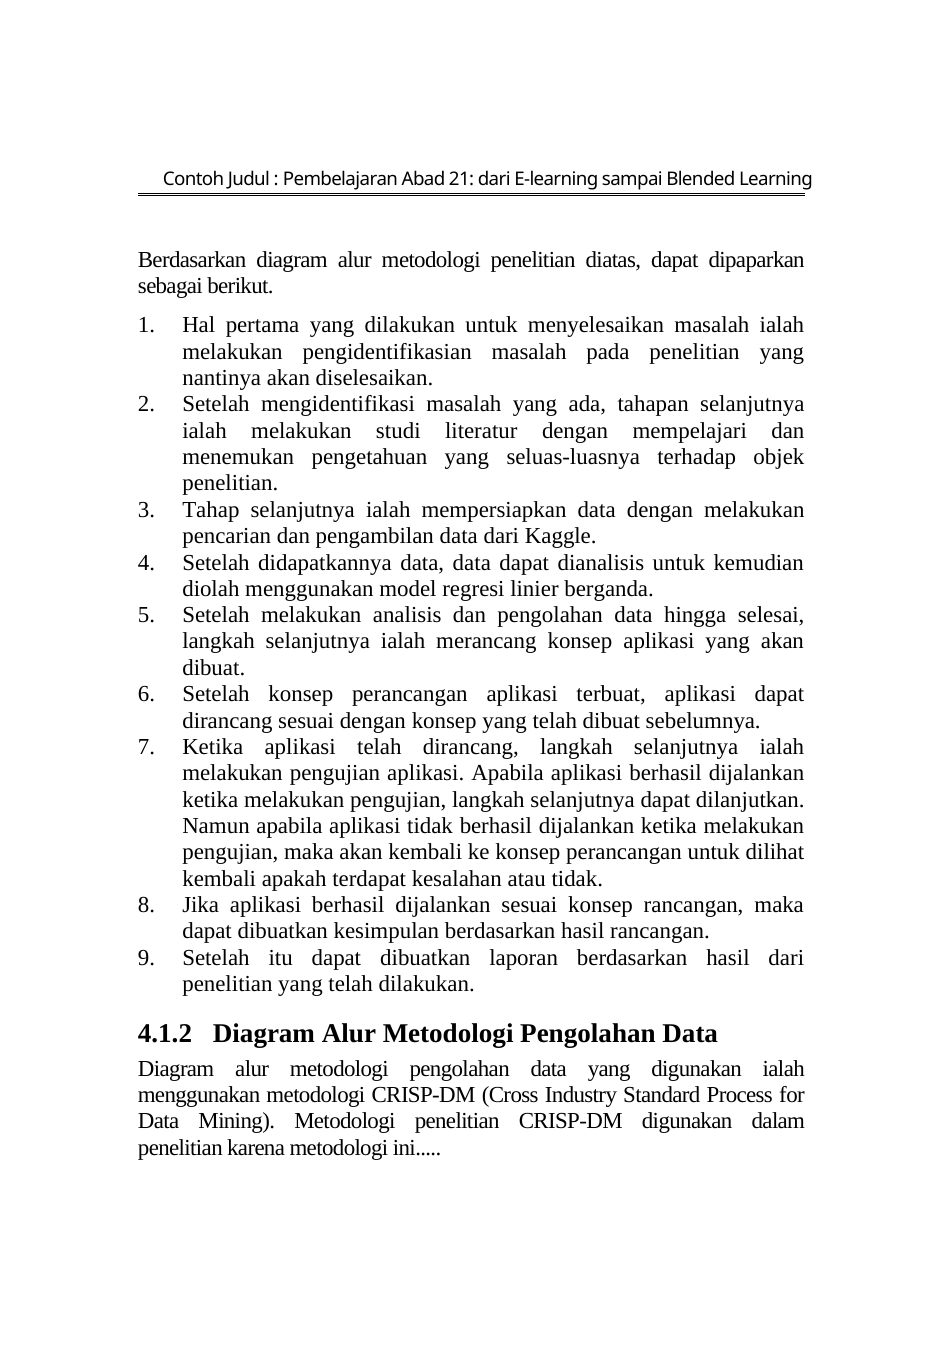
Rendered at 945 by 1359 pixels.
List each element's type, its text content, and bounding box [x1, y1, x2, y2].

list Hal pertama yang dilakukan untuk menyelesaikan masalah ialah melakukan pengidentifikasian masalah pada penelitian yang nantinya akan diselesaikan. [138, 311, 805, 390]
list Setelah mengidentifikasi masalah yang ada, tahapan selanjutnya ialah melakukan studi literatur dengan mempelajari dan menemukan pengetahuan yang seluas-luasnya terhadap objek penelitian. [138, 390, 805, 496]
list Ketika aplikasi telah dirancang, langkah selanjutnya ialah melakukan pengujian aplikasi. Apabila aplikasi berhasil dijalankan ketika melakukan pengujian, langkah selanjutnya dapat dilanjutkan. Namun apabila aplikasi tidak berhasil dijalankan ketika melakukan pengujian, maka akan kembali ke konsep perancangan untuk dilihat kembali apakah terdapat kesalahan atau tidak. [138, 733, 805, 891]
list Jika aplikasi berhasil dijalankan sesuai konsep rancangan, maka dapat dibuatkan kesimpulan berdasarkan hasil rancangan. [138, 891, 805, 944]
list Setelah itu dapat dibuatkan laporan berdasarkan hasil dari penelitian yang telah dilakukan. [138, 944, 805, 997]
list Setelah didapatkannya data, data dapat dianalisis untuk kemudian diolah menggunakan model regresi linier berganda. [138, 548, 805, 601]
list Setelah melakukan analisis dan pengolahan data hingga selesai, langkah selanjutnya ialah merancang konsep aplikasi yang akan dibuat. [138, 601, 805, 680]
text Berdasarkan diagram alur metodologi penelitian diatas, dapat dipaparkan sebagai berikut. [138, 246, 805, 299]
list Setelah konsep perancangan aplikasi terbuat, aplikasi dapat dirancang sesuai dengan konsep yang telah dibuat sebelumnya. [138, 680, 805, 733]
subtitle Diagram Alur Metodologi Pengolahan Data [138, 1017, 805, 1048]
text Diagram alur metodologi pengolahan data yang digunakan ialah menggunakan metodologi CRISP-DM (Cross Industry Standard Process for Data Mining). Metodologi penelitian CRISP-DM digunakan dalam penelitian karena metodologi ini..... [138, 1055, 805, 1160]
list Tahap selanjutnya ialah mempersiapkan data dengan melakukan pencarian dan pengambilan data dari Kaggle. [138, 496, 805, 548]
